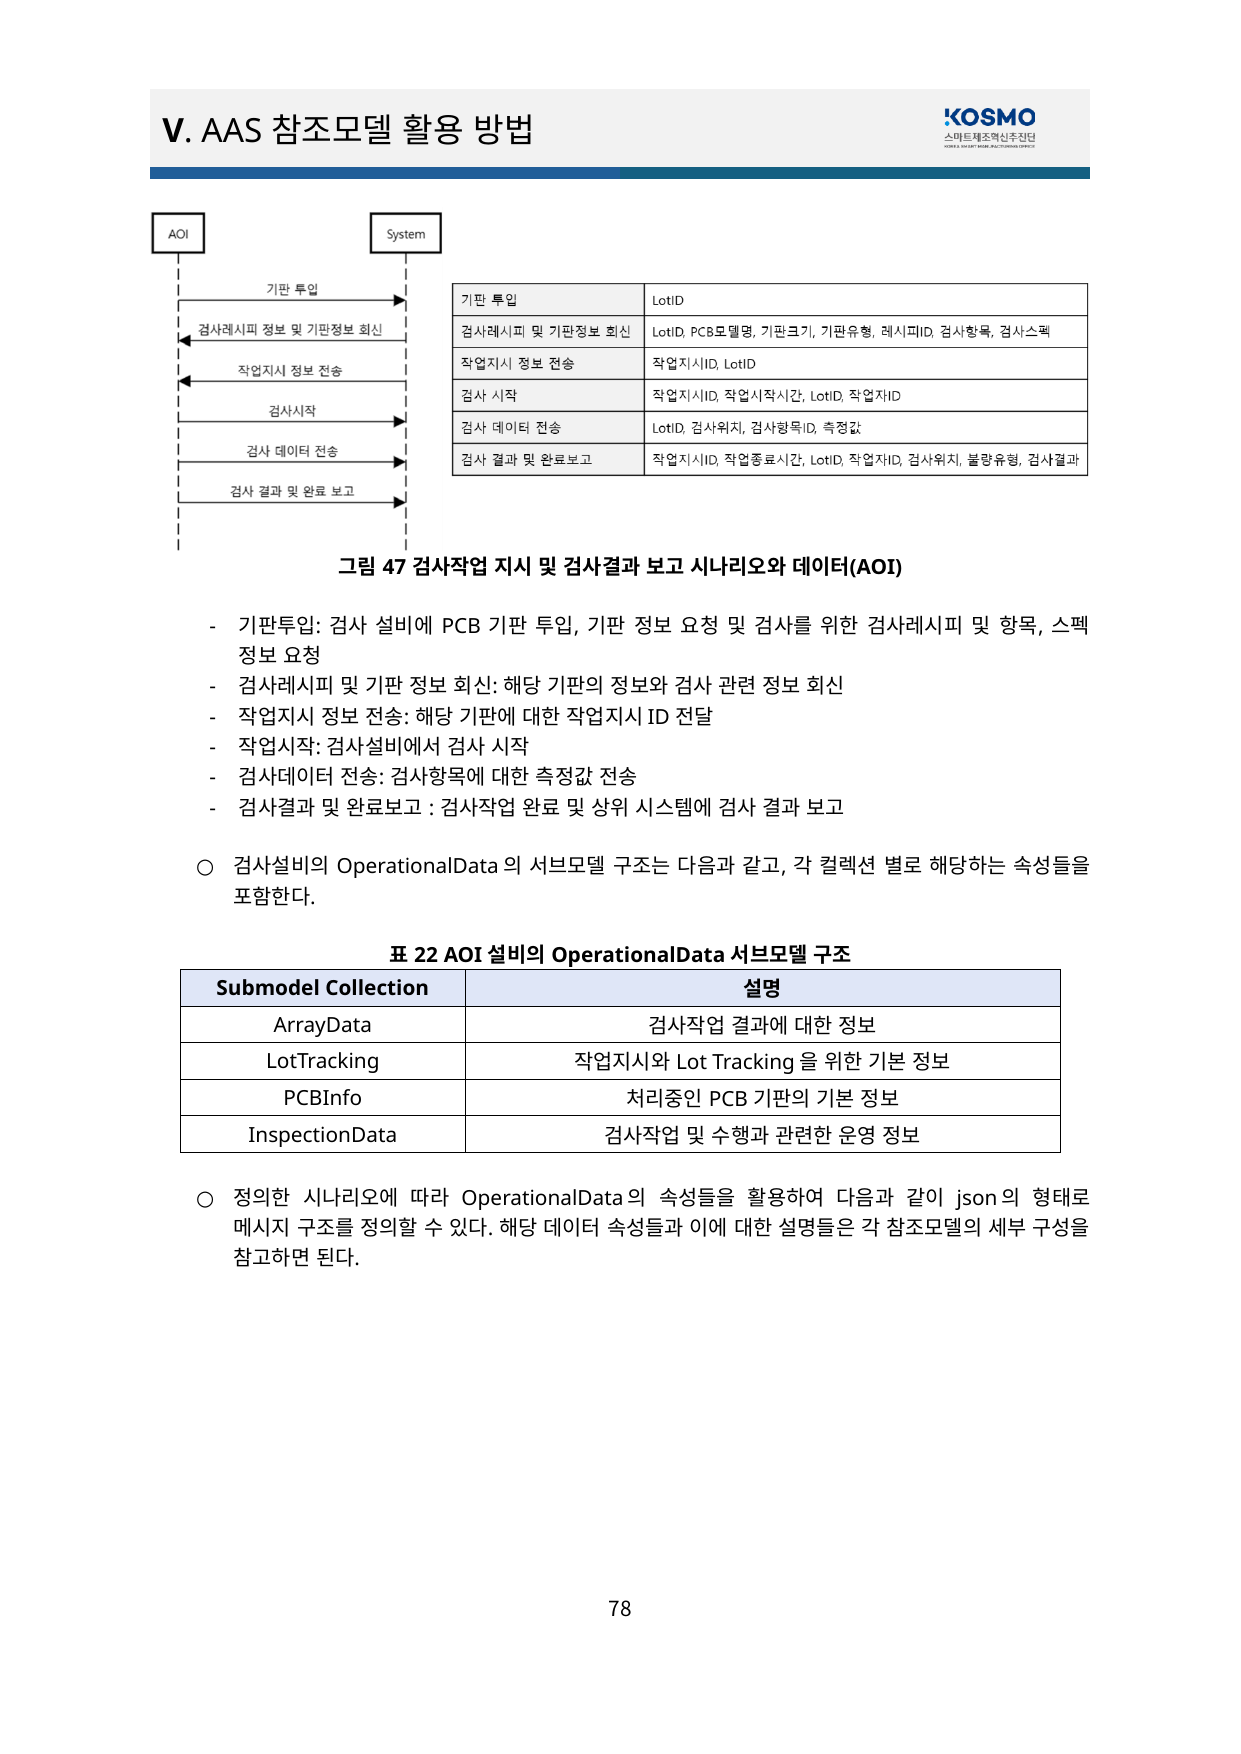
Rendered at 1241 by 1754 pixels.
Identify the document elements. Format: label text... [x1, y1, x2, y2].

table_cell 검사작업 결과에 대한 정보 [466, 1007, 1060, 1042]
table_cell LotTracking [181, 1043, 465, 1079]
table_cell ArrayData [181, 1007, 465, 1042]
list 정의한 시나리오에 따라 OperationalData의 속성들을 활용하여 다음과 같이 json의 형태로 메시지 구조를 정의할 수 있다. 해당 데이터 속성들과 이에 대한 설명들은 각 참조모델의 세부 구성을 참고하면 된다. [196, 1181, 1090, 1272]
table_cell PCBInfo [181, 1080, 465, 1115]
list 검사데이터 전송: 검사항목에 대한 측정값 전송 [209, 761, 1090, 791]
picture [944, 108, 1035, 148]
picture [150, 207, 1089, 551]
table_header 설명 [466, 970, 1060, 1006]
table_cell 검사작업 및 수행과 관련한 운영 정보 [466, 1116, 1060, 1152]
list 기판투입: 검사 설비에 PCB 기판 투입, 기판 정보 요청 및 검사를 위한 검사레시피 및 항목, 스펙 정보 요청 [209, 609, 1090, 669]
list 작업시작: 검사설비에서 검사 시작 [209, 730, 1090, 761]
list 검사설비의 OperationalData의 서브모델 구조는 다음과 같고, 각 컬렉션 별로 해당하는 속성들을 포함한다. [196, 849, 1090, 910]
list 검사레시피 및 기판 정보 회신: 해당 기판의 정보와 검사 관련 정보 회신 [209, 669, 1090, 700]
list 검사결과 및 완료보고 : 검사작업 완료 및 상위 시스템에 검사 결과 보고 [209, 791, 1090, 821]
table_cell 작업지시와 Lot Tracking을 위한 기본 정보 [466, 1043, 1060, 1079]
table_cell InspectionData [181, 1116, 465, 1152]
table_cell 처리중인 PCB 기판의 기본 정보 [466, 1080, 1060, 1115]
list 작업지시 정보 전송: 해당 기판에 대한 작업지시ID 전달 [209, 700, 1090, 730]
table_header Submodel Collection [181, 970, 465, 1006]
